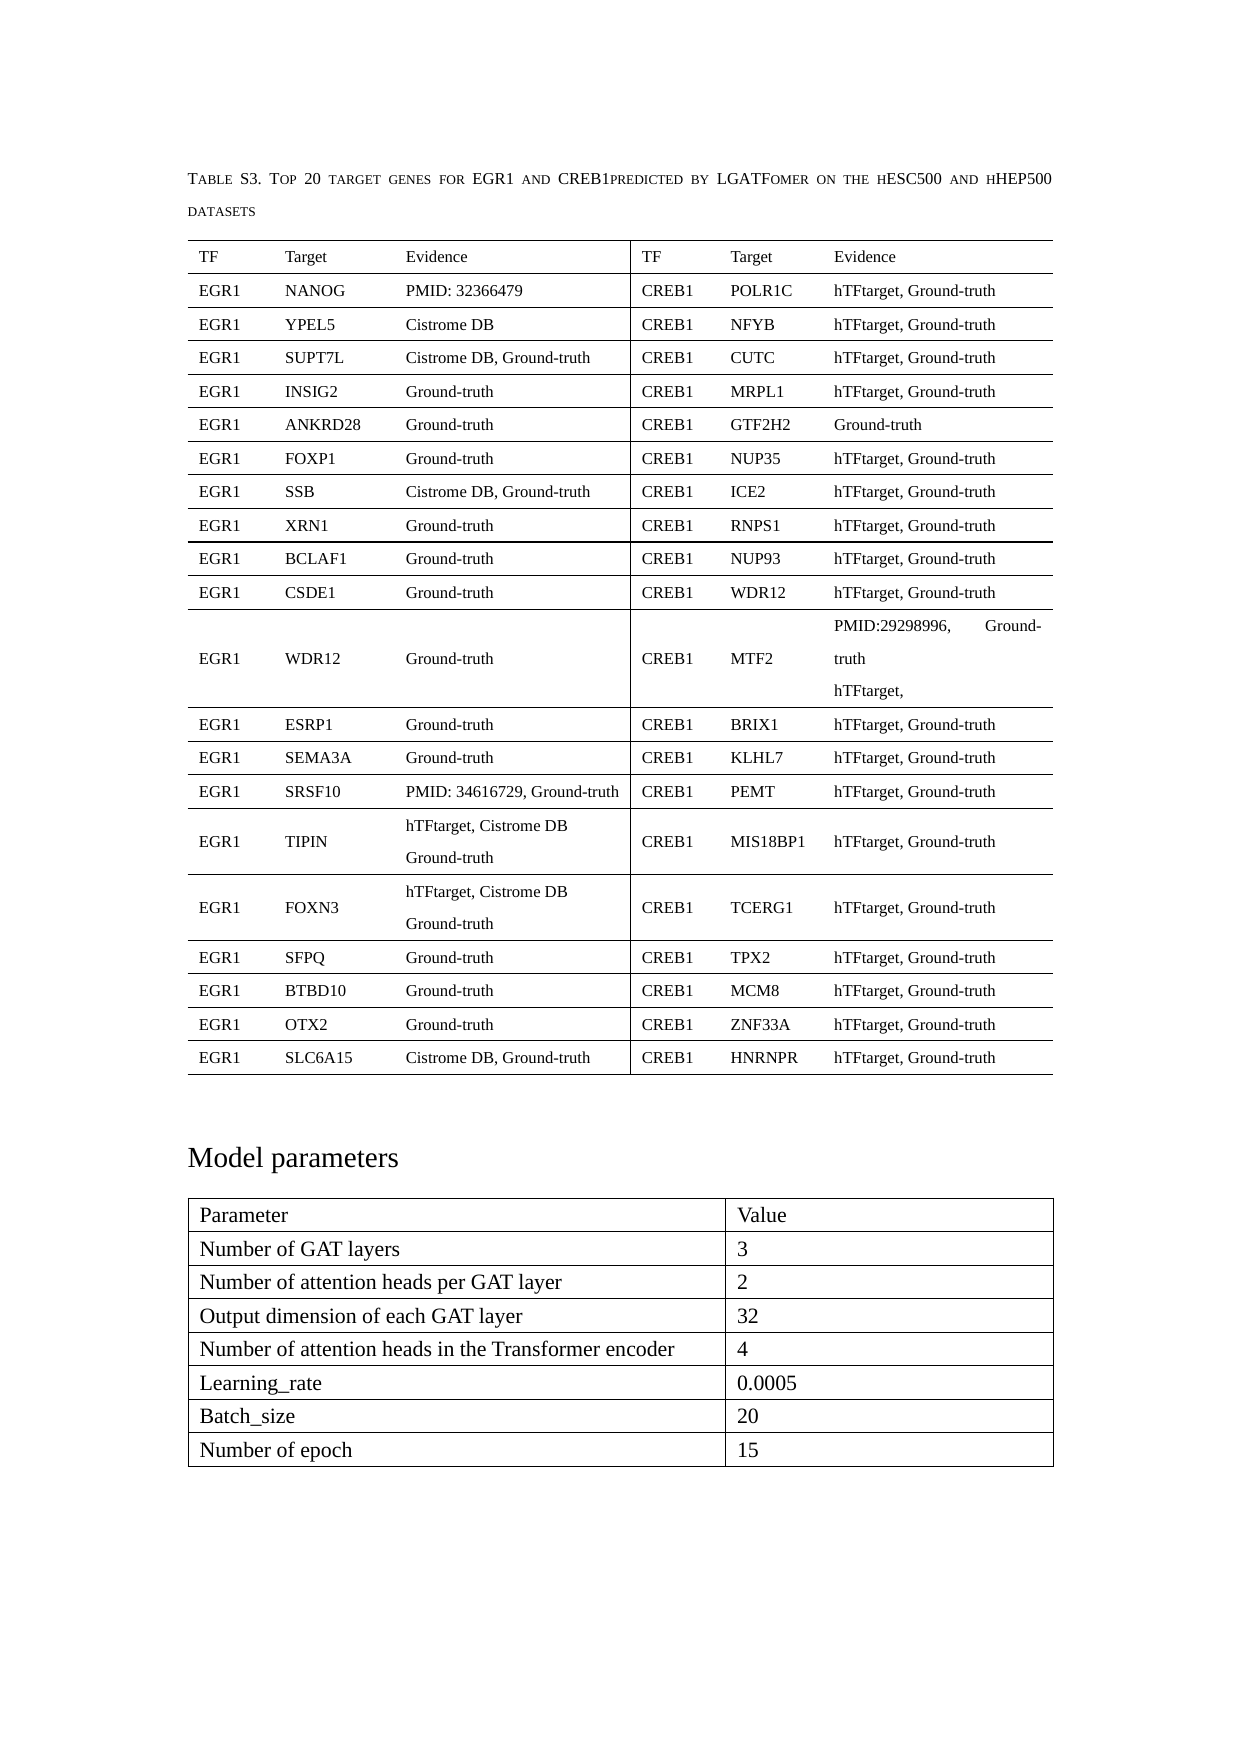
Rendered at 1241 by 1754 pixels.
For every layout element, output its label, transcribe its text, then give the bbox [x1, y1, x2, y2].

table_cell EGR1 [188, 375, 274, 407]
table_cell Ground-truth [394, 576, 630, 608]
table_cell NUP93 [719, 543, 823, 575]
table_header TF [188, 241, 274, 273]
table_cell hTFtarget, Ground-truth [823, 1041, 1053, 1074]
subtitle Model parameters [187, 1124, 1053, 1189]
table_cell GTF2H2 [719, 408, 823, 441]
table_cell CREB1 [631, 875, 719, 940]
table_cell CREB1 [631, 509, 719, 541]
table_cell ICE2 [719, 475, 823, 508]
table_cell EGR1 [188, 1008, 274, 1040]
table_cell 4 [726, 1333, 1053, 1365]
table_cell hTFtarget, Ground-truth [823, 875, 1053, 940]
table_header Evidence [394, 241, 630, 273]
table_cell SUPT7L [274, 341, 394, 374]
table_cell EGR1 [188, 708, 274, 741]
table_cell EGR1 [188, 974, 274, 1007]
table_cell MIS18BP1 [719, 809, 823, 874]
table_cell 3 [726, 1232, 1053, 1264]
table_cell EGR1 [188, 442, 274, 474]
table_header Evidence [823, 241, 1053, 273]
table_cell Ground-truth [394, 742, 630, 774]
table_cell hTFtarget, Cistrome DB Ground-truth [394, 875, 630, 940]
table_cell ESRP1 [274, 708, 394, 741]
table_cell EGR1 [188, 742, 274, 774]
table_cell EGR1 [188, 341, 274, 374]
table_cell CREB1 [631, 375, 719, 407]
table_cell PMID:29298996, Ground-truth hTFtarget, [823, 610, 1053, 707]
table_cell Ground-truth [394, 1008, 630, 1040]
table_cell HNRNPR [719, 1041, 823, 1074]
table_cell Ground-truth [394, 974, 630, 1007]
table_cell CREB1 [631, 543, 719, 575]
table_cell Ground-truth [394, 610, 630, 707]
table_cell EGR1 [188, 408, 274, 441]
table_cell NANOG [274, 274, 394, 307]
table_cell Number of GAT layers [189, 1232, 725, 1264]
table_cell Ground-truth [394, 375, 630, 407]
table_cell Ground-truth [394, 708, 630, 741]
table_cell YPEL5 [274, 308, 394, 340]
table_cell NUP35 [719, 442, 823, 474]
table_cell EGR1 [188, 509, 274, 541]
table_cell CREB1 [631, 941, 719, 973]
table_cell EGR1 [188, 576, 274, 608]
table_cell hTFtarget, Ground-truth [823, 475, 1053, 508]
table_cell Batch_size [189, 1400, 725, 1432]
table_cell Cistrome DB, Ground-truth [394, 475, 630, 508]
table_cell hTFtarget, Ground-truth [823, 742, 1053, 774]
table_cell Ground-truth [394, 941, 630, 973]
table_cell EGR1 [188, 308, 274, 340]
table_cell EGR1 [188, 274, 274, 307]
table_cell PMID: 34616729, Ground-truth [394, 775, 630, 808]
table_cell hTFtarget, Ground-truth [823, 576, 1053, 608]
table_cell hTFtarget, Ground-truth [823, 775, 1053, 808]
table_cell ZNF33A [719, 1008, 823, 1040]
table_cell EGR1 [188, 941, 274, 973]
text Table S3. Top 20 target genes for EGR1 and CREB1predicted by LGATFomer on the hESC500 and hHEP500 datasets [187, 162, 1053, 227]
table_cell EGR1 [188, 543, 274, 575]
table_cell CREB1 [631, 576, 719, 608]
table_cell hTFtarget, Ground-truth [823, 1008, 1053, 1040]
table_cell 0.0005 [726, 1366, 1053, 1399]
table_cell BRIX1 [719, 708, 823, 741]
table_cell hTFtarget, Cistrome DB Ground-truth [394, 809, 630, 874]
table_cell CUTC [719, 341, 823, 374]
table_cell SEMA3A [274, 742, 394, 774]
table_cell Number of attention heads in the Transformer encoder [189, 1333, 725, 1365]
table_cell CREB1 [631, 408, 719, 441]
table_cell hTFtarget, Ground-truth [823, 375, 1053, 407]
table_cell BTBD10 [274, 974, 394, 1007]
table_header Value [726, 1199, 1053, 1231]
table_cell hTFtarget, Ground-truth [823, 442, 1053, 474]
table_cell Ground-truth [394, 509, 630, 541]
table_cell Ground-truth [394, 543, 630, 575]
table_cell TCERG1 [719, 875, 823, 940]
table_cell Number of epoch [189, 1433, 725, 1466]
table_cell EGR1 [188, 775, 274, 808]
table_cell MCM8 [719, 974, 823, 1007]
table_cell CSDE1 [274, 576, 394, 608]
table_cell CREB1 [631, 775, 719, 808]
table_cell Ground-truth [394, 408, 630, 441]
table_cell WDR12 [274, 610, 394, 707]
table_cell CREB1 [631, 708, 719, 741]
table_cell Output dimension of each GAT layer [189, 1299, 725, 1332]
table_cell MTF2 [719, 610, 823, 707]
table_cell Number of attention heads per GAT layer [189, 1266, 725, 1298]
table_cell Ground-truth [394, 442, 630, 474]
table_cell CREB1 [631, 274, 719, 307]
table_cell hTFtarget, Ground-truth [823, 708, 1053, 741]
table_header Target [274, 241, 394, 273]
table_cell hTFtarget, Ground-truth [823, 274, 1053, 307]
table_cell hTFtarget, Ground-truth [823, 341, 1053, 374]
table_cell Cistrome DB [394, 308, 630, 340]
table_cell INSIG2 [274, 375, 394, 407]
table_cell Learning_rate [189, 1366, 725, 1399]
table_cell KLHL7 [719, 742, 823, 774]
table_cell 15 [726, 1433, 1053, 1466]
table_cell CREB1 [631, 1041, 719, 1074]
table_header Target [719, 241, 823, 273]
table_cell hTFtarget, Ground-truth [823, 509, 1053, 541]
table_cell CREB1 [631, 974, 719, 1007]
table_cell CREB1 [631, 341, 719, 374]
table_cell CREB1 [631, 475, 719, 508]
table_cell Ground-truth [823, 408, 1053, 441]
table_cell CREB1 [631, 442, 719, 474]
table_cell 20 [726, 1400, 1053, 1432]
table_cell PMID: 32366479 [394, 274, 630, 307]
table_cell hTFtarget, Ground-truth [823, 543, 1053, 575]
table_cell NFYB [719, 308, 823, 340]
table_cell RNPS1 [719, 509, 823, 541]
table_cell 2 [726, 1266, 1053, 1298]
table_cell BCLAF1 [274, 543, 394, 575]
table_cell SRSF10 [274, 775, 394, 808]
table_cell hTFtarget, Ground-truth [823, 809, 1053, 874]
table_cell ANKRD28 [274, 408, 394, 441]
table_cell Cistrome DB, Ground-truth [394, 1041, 630, 1074]
table_cell XRN1 [274, 509, 394, 541]
table_cell hTFtarget, Ground-truth [823, 308, 1053, 340]
table_cell CREB1 [631, 809, 719, 874]
table_cell EGR1 [188, 809, 274, 874]
table_cell CREB1 [631, 308, 719, 340]
table_cell hTFtarget, Ground-truth [823, 941, 1053, 973]
table_cell TPX2 [719, 941, 823, 973]
table_cell CREB1 [631, 610, 719, 707]
table_cell EGR1 [188, 475, 274, 508]
table_cell PEMT [719, 775, 823, 808]
table_cell OTX2 [274, 1008, 394, 1040]
table_cell FOXN3 [274, 875, 394, 940]
table_cell Cistrome DB, Ground-truth [394, 341, 630, 374]
table_cell SFPQ [274, 941, 394, 973]
table_cell hTFtarget, Ground-truth [823, 974, 1053, 1007]
table_cell SLC6A15 [274, 1041, 394, 1074]
table_cell TIPIN [274, 809, 394, 874]
table_cell WDR12 [719, 576, 823, 608]
table_cell MRPL1 [719, 375, 823, 407]
table_header TF [631, 241, 719, 273]
table_cell 32 [726, 1299, 1053, 1332]
table_cell EGR1 [188, 610, 274, 707]
table_cell EGR1 [188, 1041, 274, 1074]
table_cell POLR1C [719, 274, 823, 307]
table_cell CREB1 [631, 1008, 719, 1040]
table_cell CREB1 [631, 742, 719, 774]
table_header Parameter [189, 1199, 725, 1231]
table_cell SSB [274, 475, 394, 508]
table_cell FOXP1 [274, 442, 394, 474]
table_cell EGR1 [188, 875, 274, 940]
